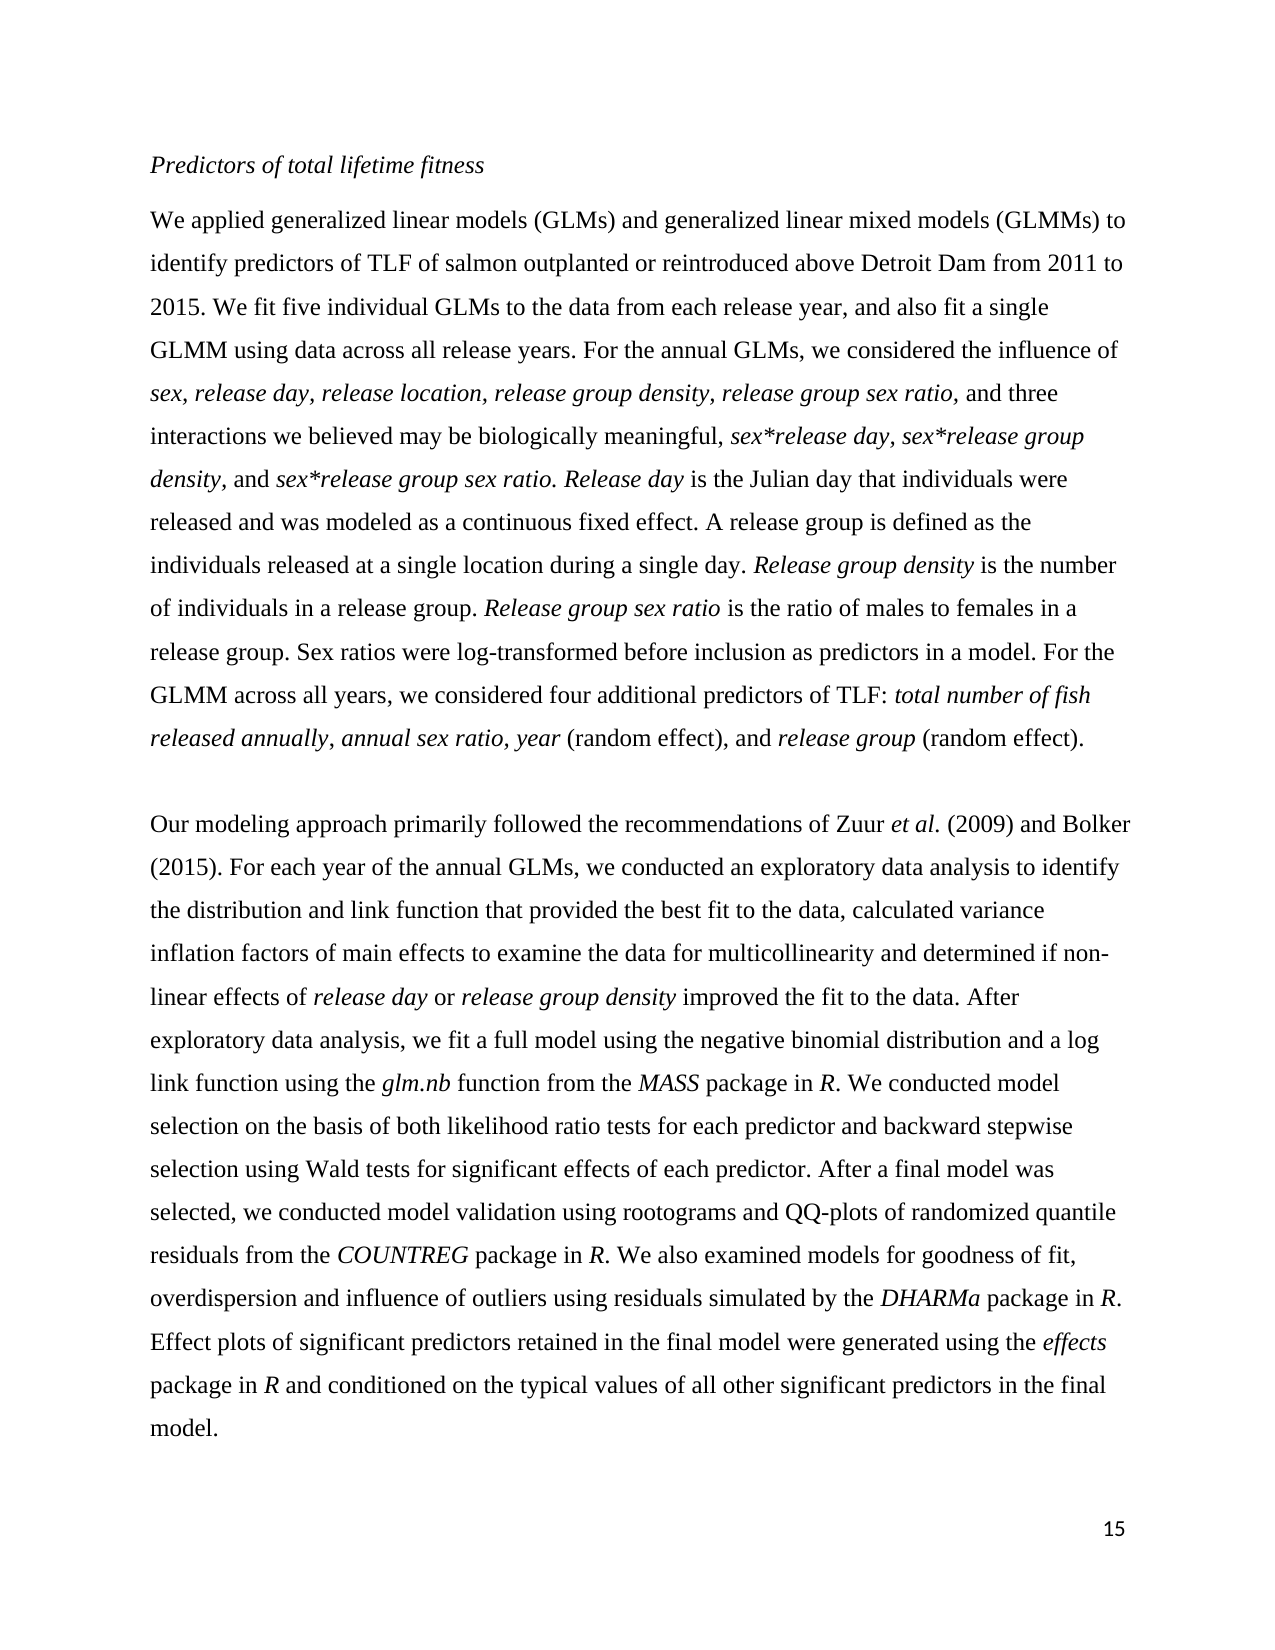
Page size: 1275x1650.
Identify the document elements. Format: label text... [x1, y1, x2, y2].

subtitle Predictors of total lifetime fitness [150, 150, 1130, 179]
text We applied generalized linear models (GLMs) and generalized linear mixed models (GLMMs) to identify predictors of TLF of salmon outplanted or reintroduced above Detroit Dam from 2011 to 2015. We fit five individual GLMs to the data from each release year, and also fit a single GLMM using data across all release years. For the annual GLMs, we considered the influence of sex, release day, release location, release group density, release group sex ratio, and three interactions we believed may be biologically meaningful, sex*release day, sex*release group density, and sex*release group sex ratio. Release day is the Julian day that individuals were released and was modeled as a continuous fixed effect. A release group is defined as the individuals released at a single location during a single day. Release group density is the number of individuals in a release group. Release group sex ratio is the ratio of males to females in a release group. Sex ratios were log-transformed before inclusion as predictors in a model. For the GLMM across all years, we considered four additional predictors of TLF: total number of fish released annually, annual sex ratio, year (random effect), and release group (random effect). [150, 205, 1130, 752]
text Our modeling approach primarily followed the recommendations of Zuur et al. (2009) and Bolker (2015). For each year of the annual GLMs, we conducted an exploratory data analysis to identify the distribution and link function that provided the best fit to the data, calculated variance inflation factors of main effects to examine the data for multicollinearity and determined if non-linear effects of release day or release group density improved the fit to the data. After exploratory data analysis, we fit a full model using the negative binomial distribution and a log link function using the glm.nb function from the MASS package in R. We conducted model selection on the basis of both likelihood ratio tests for each predictor and backward stepwise selection using Wald tests for significant effects of each predictor. After a final model was selected, we conducted model validation using rootograms and QQ-plots of randomized quantile residuals from the COUNTREG package in R. We also examined models for goodness of fit, overdispersion and influence of outliers using residuals simulated by the DHARMa package in R. Effect plots of significant predictors retained in the final model were generated using the effects package in R and conditioned on the typical values of all other significant predictors in the final model. [150, 809, 1130, 1442]
